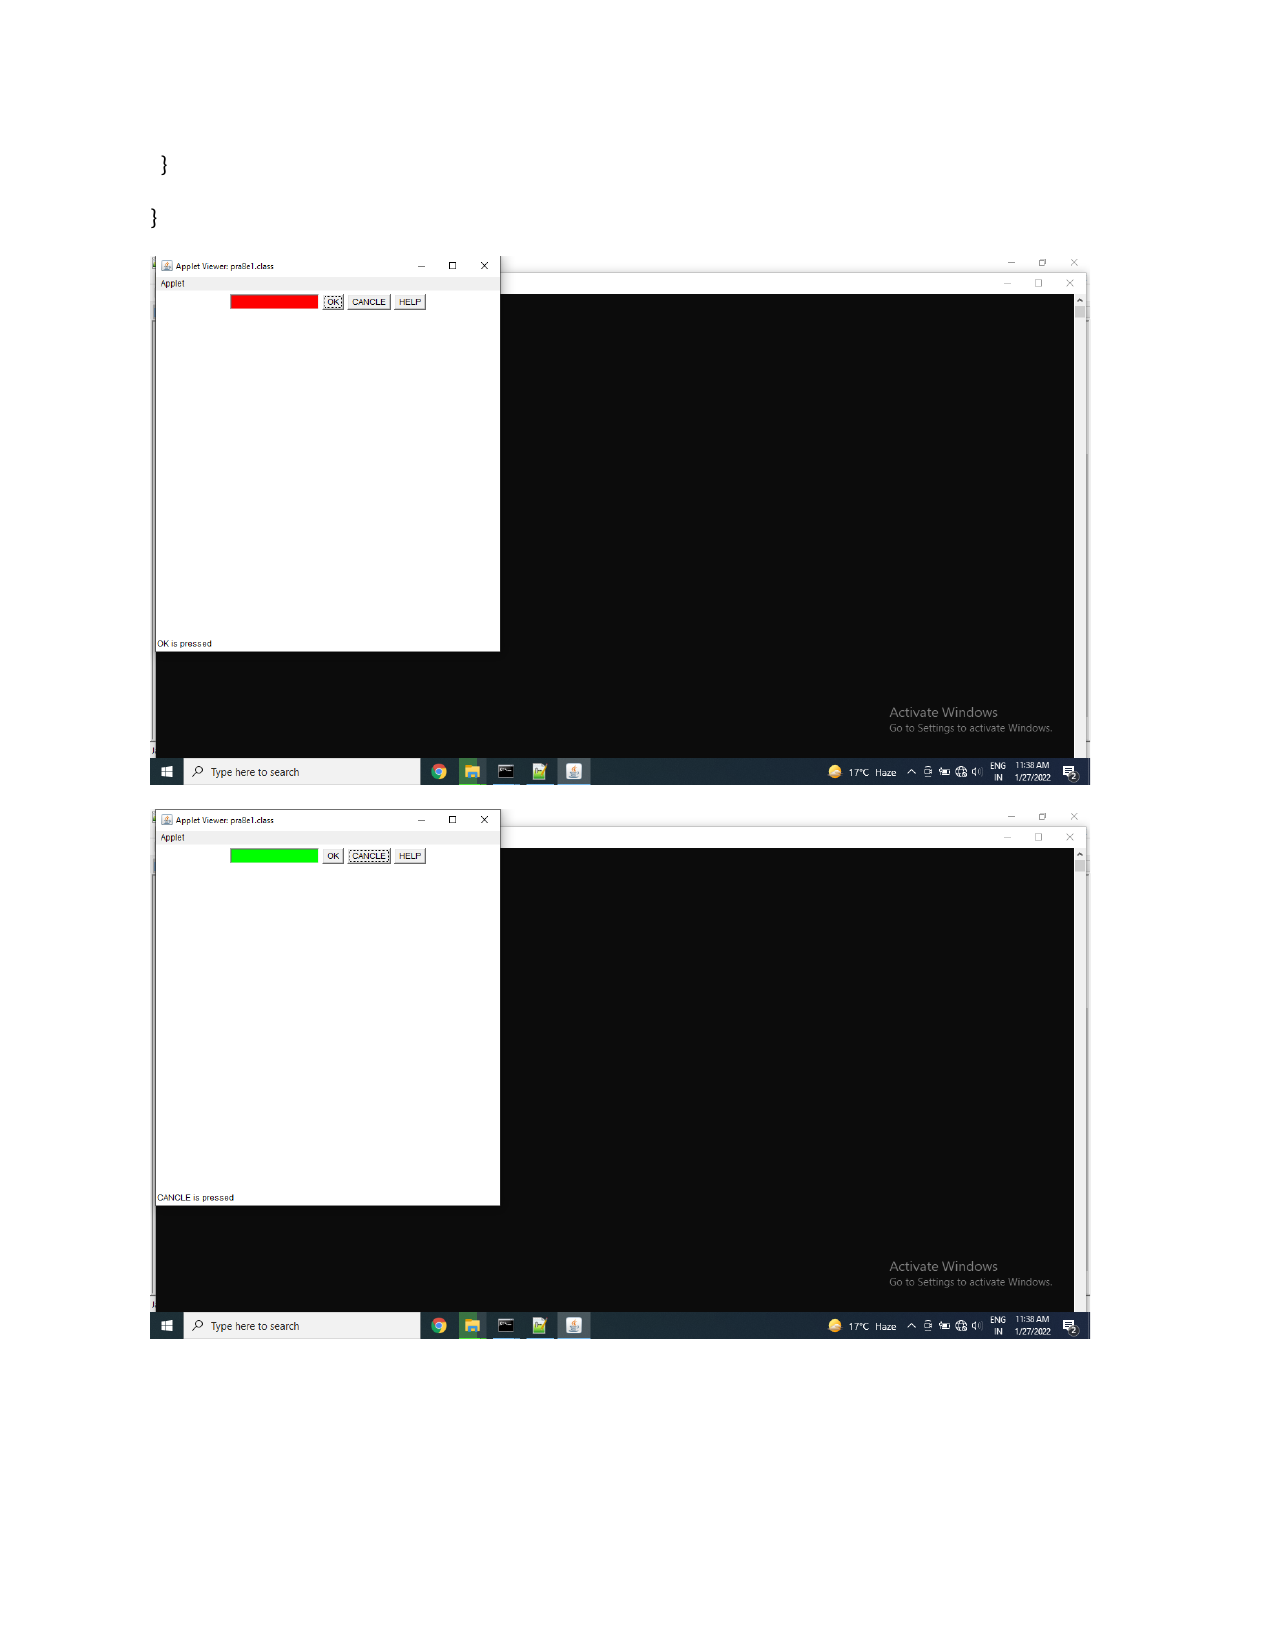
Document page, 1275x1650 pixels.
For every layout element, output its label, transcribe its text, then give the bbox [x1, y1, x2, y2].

picture [150, 809, 1091, 1339]
text } [150, 150, 1125, 178]
picture [150, 256, 1091, 785]
text } [150, 203, 1125, 231]
